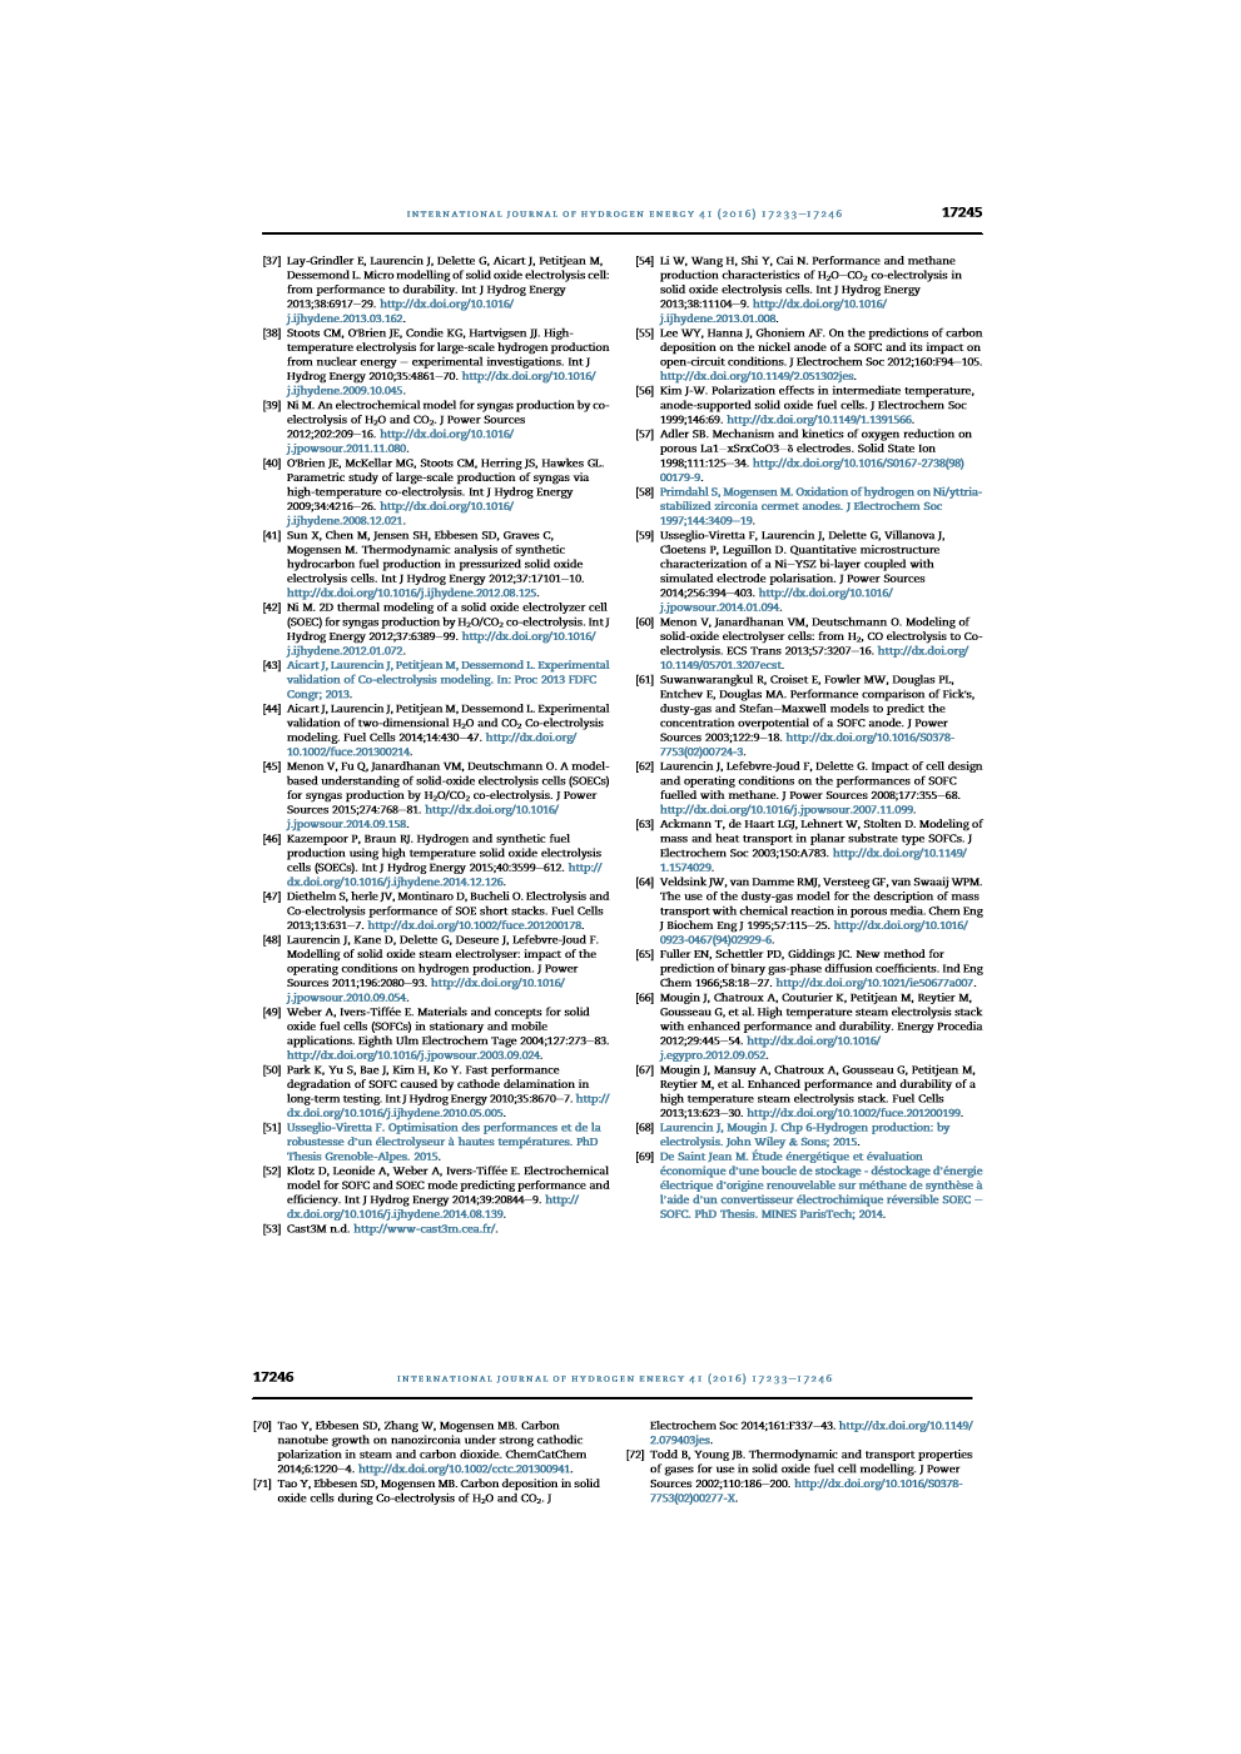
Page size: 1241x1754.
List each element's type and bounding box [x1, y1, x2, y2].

picture [187, 1332, 1044, 1549]
picture [187, 162, 1051, 1297]
